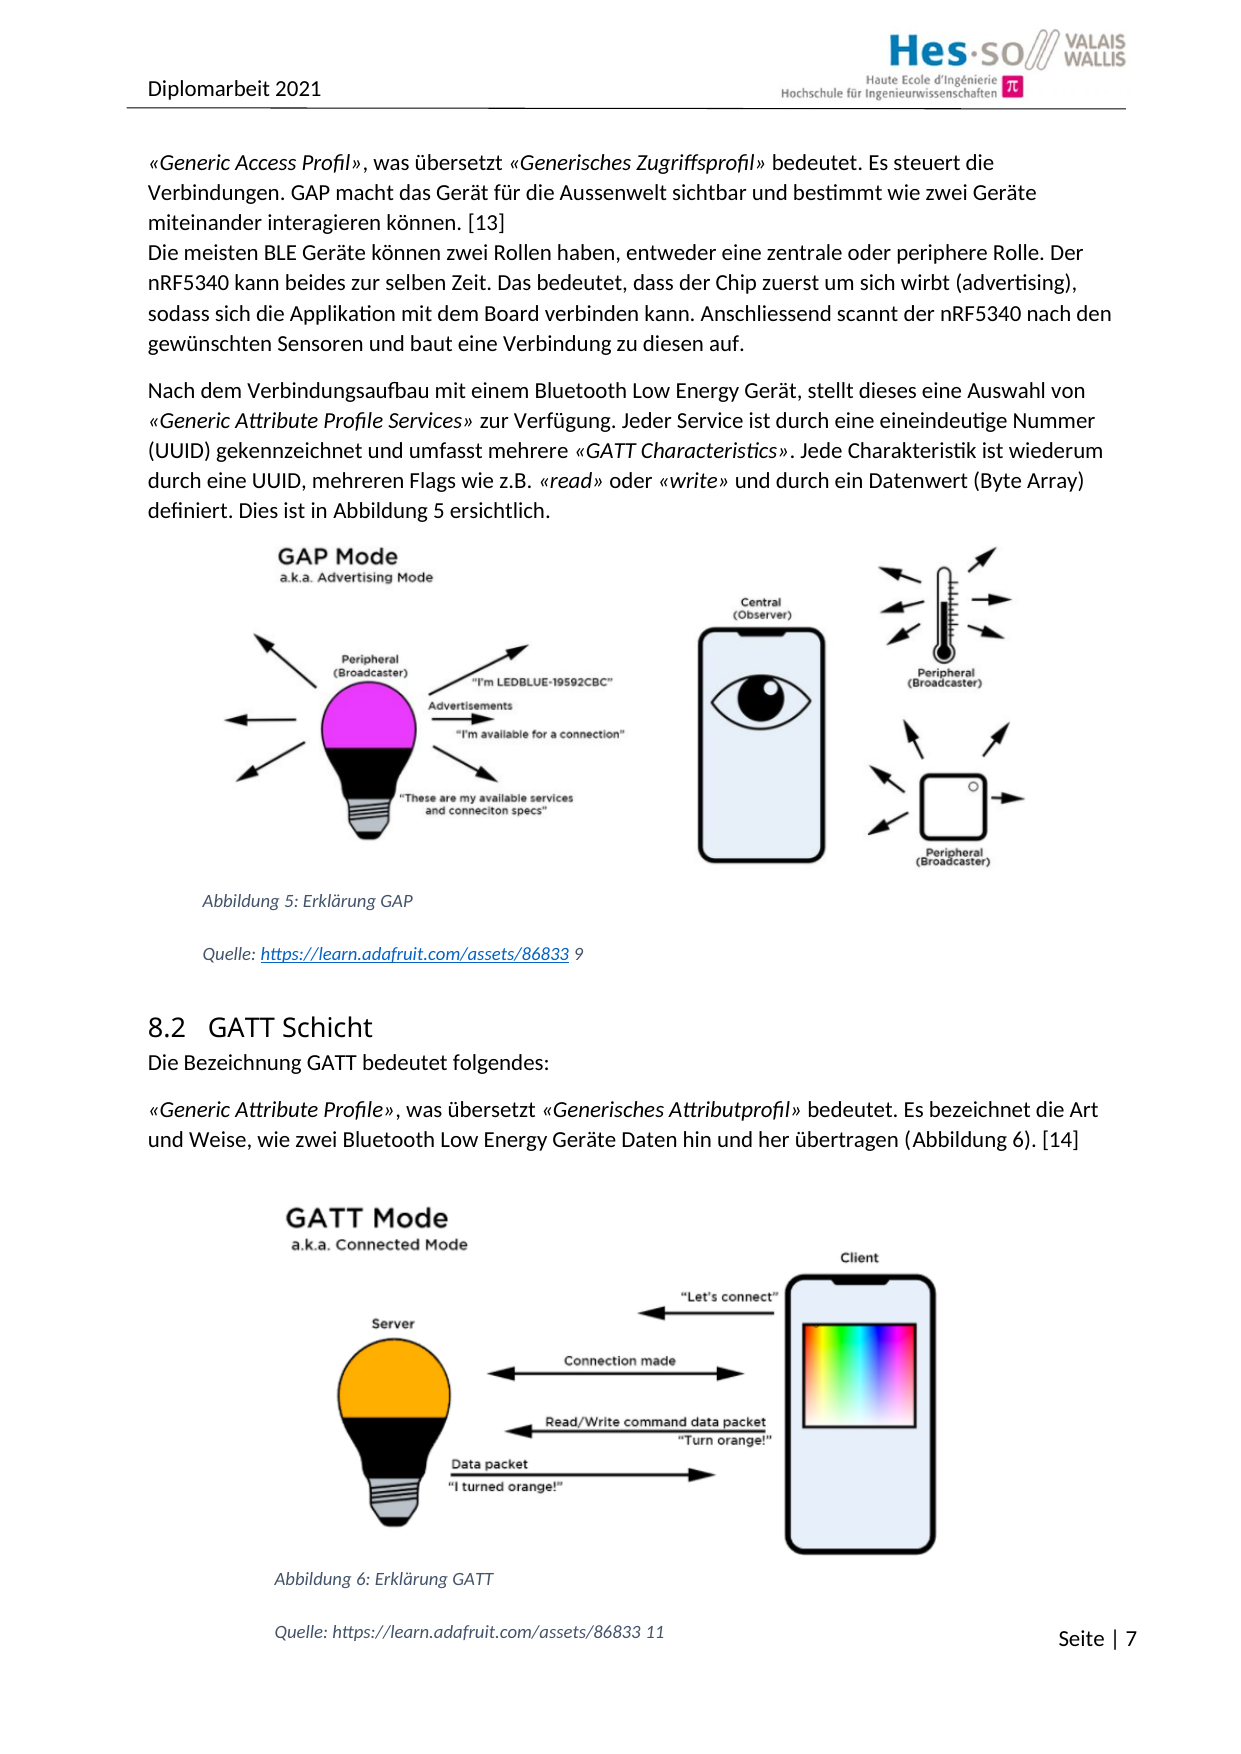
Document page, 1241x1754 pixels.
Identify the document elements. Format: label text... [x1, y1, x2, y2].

picture [274, 1193, 966, 1558]
text Die Bezeichnung GATT bedeutet folgendes: [148, 1048, 1137, 1076]
text «Generic Attribute Profile», was übersetzt «Generisches Attributprofil» bedeutet. Es bezeichnet die Art und Weise, wie zwei Bluetooth Low Energy Geräte Daten hin und her übertragen (Abbildung 6). [148, 1095, 1137, 1153]
text Nach dem Verbindungsaufbau mit einem Bluetooth Low Energy Gerät, stellt dieses eine Auswahl von «Generic Attribute Profile Services» zur Verfügung. Jeder Service ist durch eine eineindeutige Nummer (UUID) gekennzeichnet und umfasst mehrere «GATT Characteristics». Jede Charakteristik ist wiederum durch eine UUID, mehreren Flags wie z.B. «read» oder «write» und durch ein Datenwert (Byte Array) definiert. Dies ist in Abbildung 5 ersichtlich. [148, 376, 1137, 524]
text «Generic Access Profil», was übersetzt «Generisches Zugriffsprofil» bedeutet. Es steuert die Verbindungen. GAP macht das Gerät für die Aussenwelt sichtbar und bestimmt wie zwei Geräte miteinander interagieren können. Die meisten BLE Geräte können zwei Rollen haben, entweder eine zentrale oder periphere Rolle. Der nRF5340 kann beides zur selben Zeit. Das bedeutet, dass der Chip zuerst um sich wirbt (advertising), sodass sich die Applikation mit dem Board verbinden kann. Anschliessend scannt der nRF5340 nach den gewünschten Sensoren und baut eine Verbindung zu diesen auf. [148, 148, 1137, 357]
picture [771, 12, 1137, 119]
picture [202, 530, 1038, 881]
